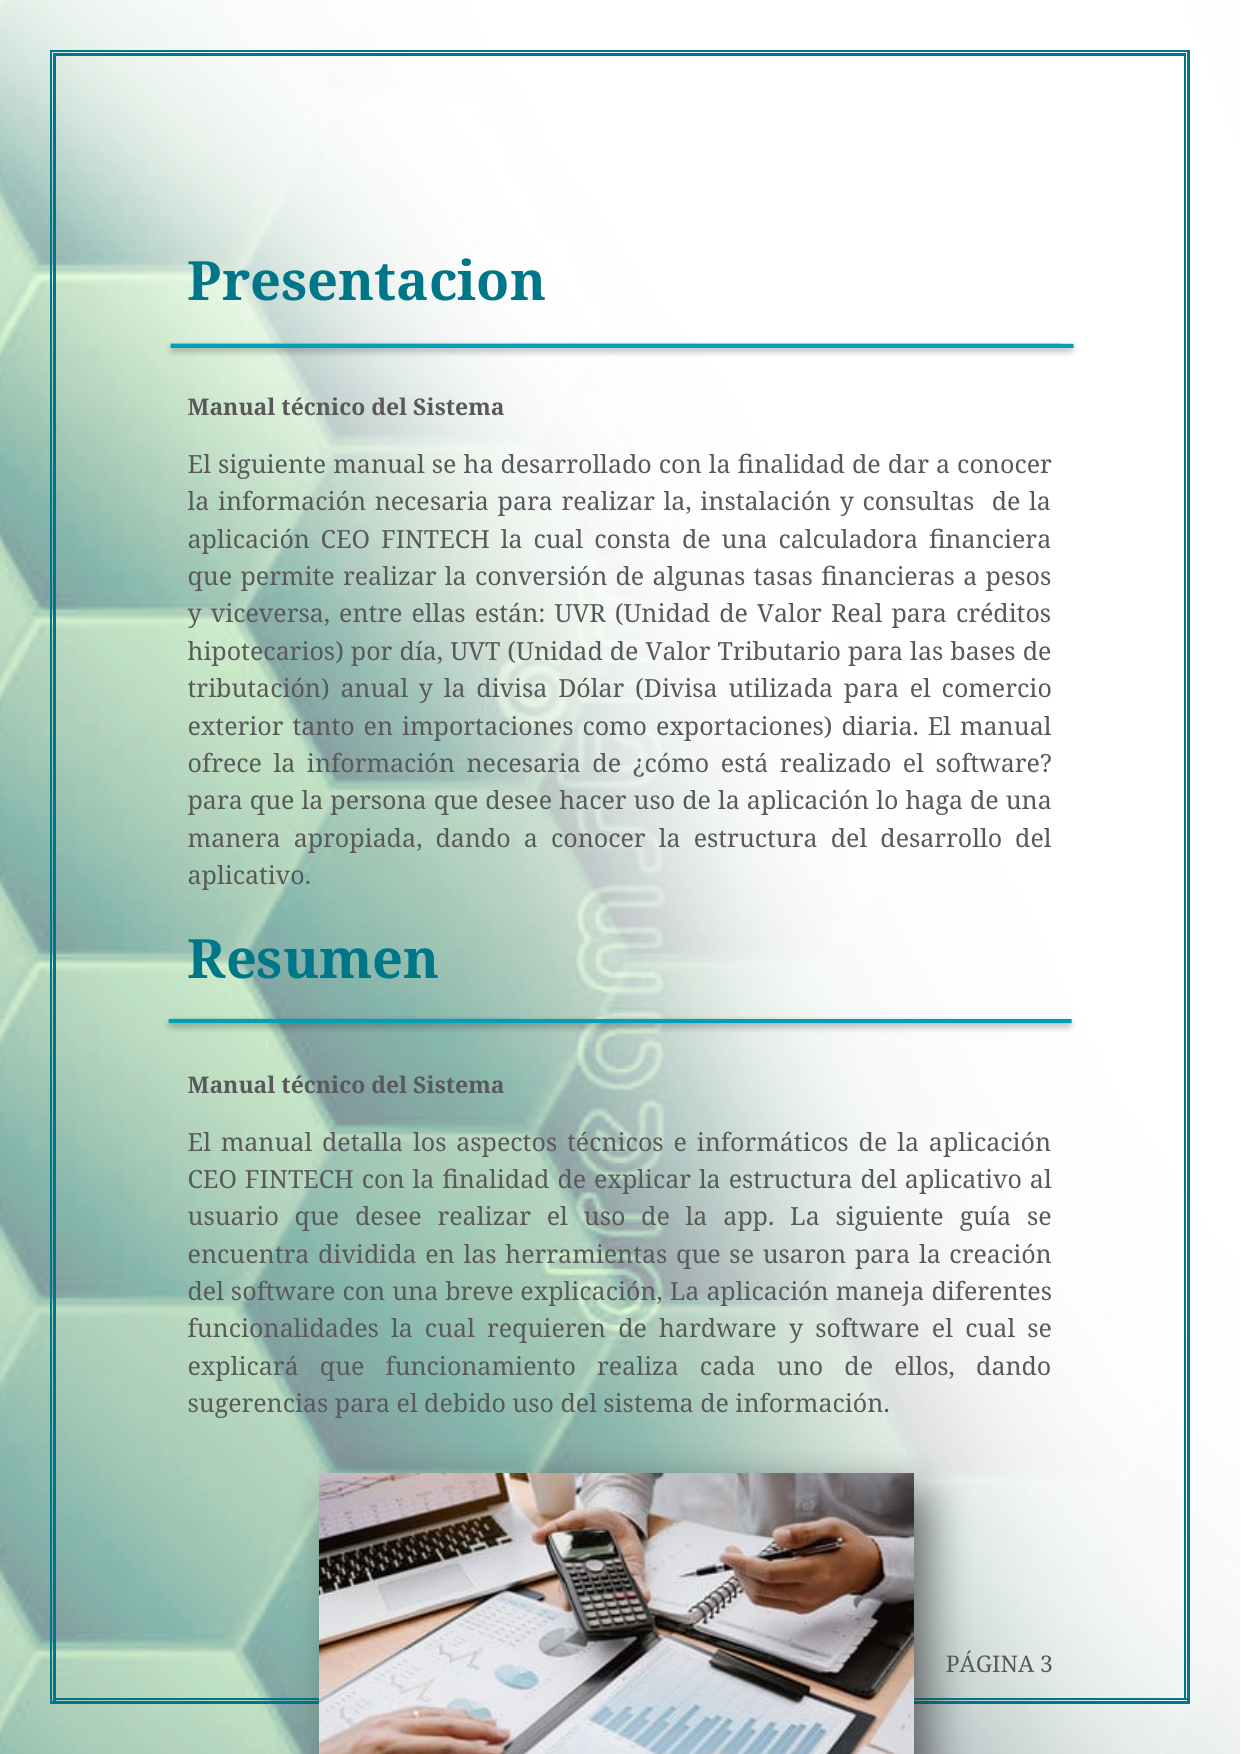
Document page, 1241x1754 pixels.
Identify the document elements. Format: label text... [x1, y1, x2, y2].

text Manual técnico del Sistema [187, 1069, 1053, 1100]
subtitle Resumen [187, 920, 1053, 994]
text El siguiente manual se ha desarrollado con la finalidad de dar a conocer la información necesaria para realizar la, instalación y consultas de la aplicación CEO FINTECH la cual consta de una calculadora financiera que permite realizar la conversión de algunas tasas financieras a pesos y viceversa, entre ellas están: UVR (Unidad de Valor Real para créditos hipotecarios) por día, UVT (Unidad de Valor Tributario para las bases de tributación) anual y la divisa Dólar (Divisa utilizada para el comercio exterior tanto en importaciones como exportaciones) diaria. El manual ofrece la información necesaria de ¿cómo está realizado el software? para que la persona que desee hacer uso de la aplicación lo haga de una manera apropiada, dando a conocer la estructura del desarrollo del aplicativo. [187, 446, 1053, 892]
subtitle Presentacion [187, 242, 1053, 316]
picture [0, 0, 1241, 1754]
text El manual detalla los aspectos técnicos e informáticos de la aplicación CEO FINTECH con la finalidad de explicar la estructura del aplicativo al usuario que desee realizar el uso de la app. La siguiente guía se encuentra dividida en las herramientas que se usaron para la creación del software con una breve explicación, La aplicación maneja diferentes funcionalidades la cual requieren de hardware y software el cual se explicará que funcionamiento realiza cada uno de ellos, dando sugerencias para el debido uso del sistema de información. [187, 1124, 1053, 1420]
text Manual técnico del Sistema [187, 391, 1053, 422]
picture [52, 52, 1187, 1701]
